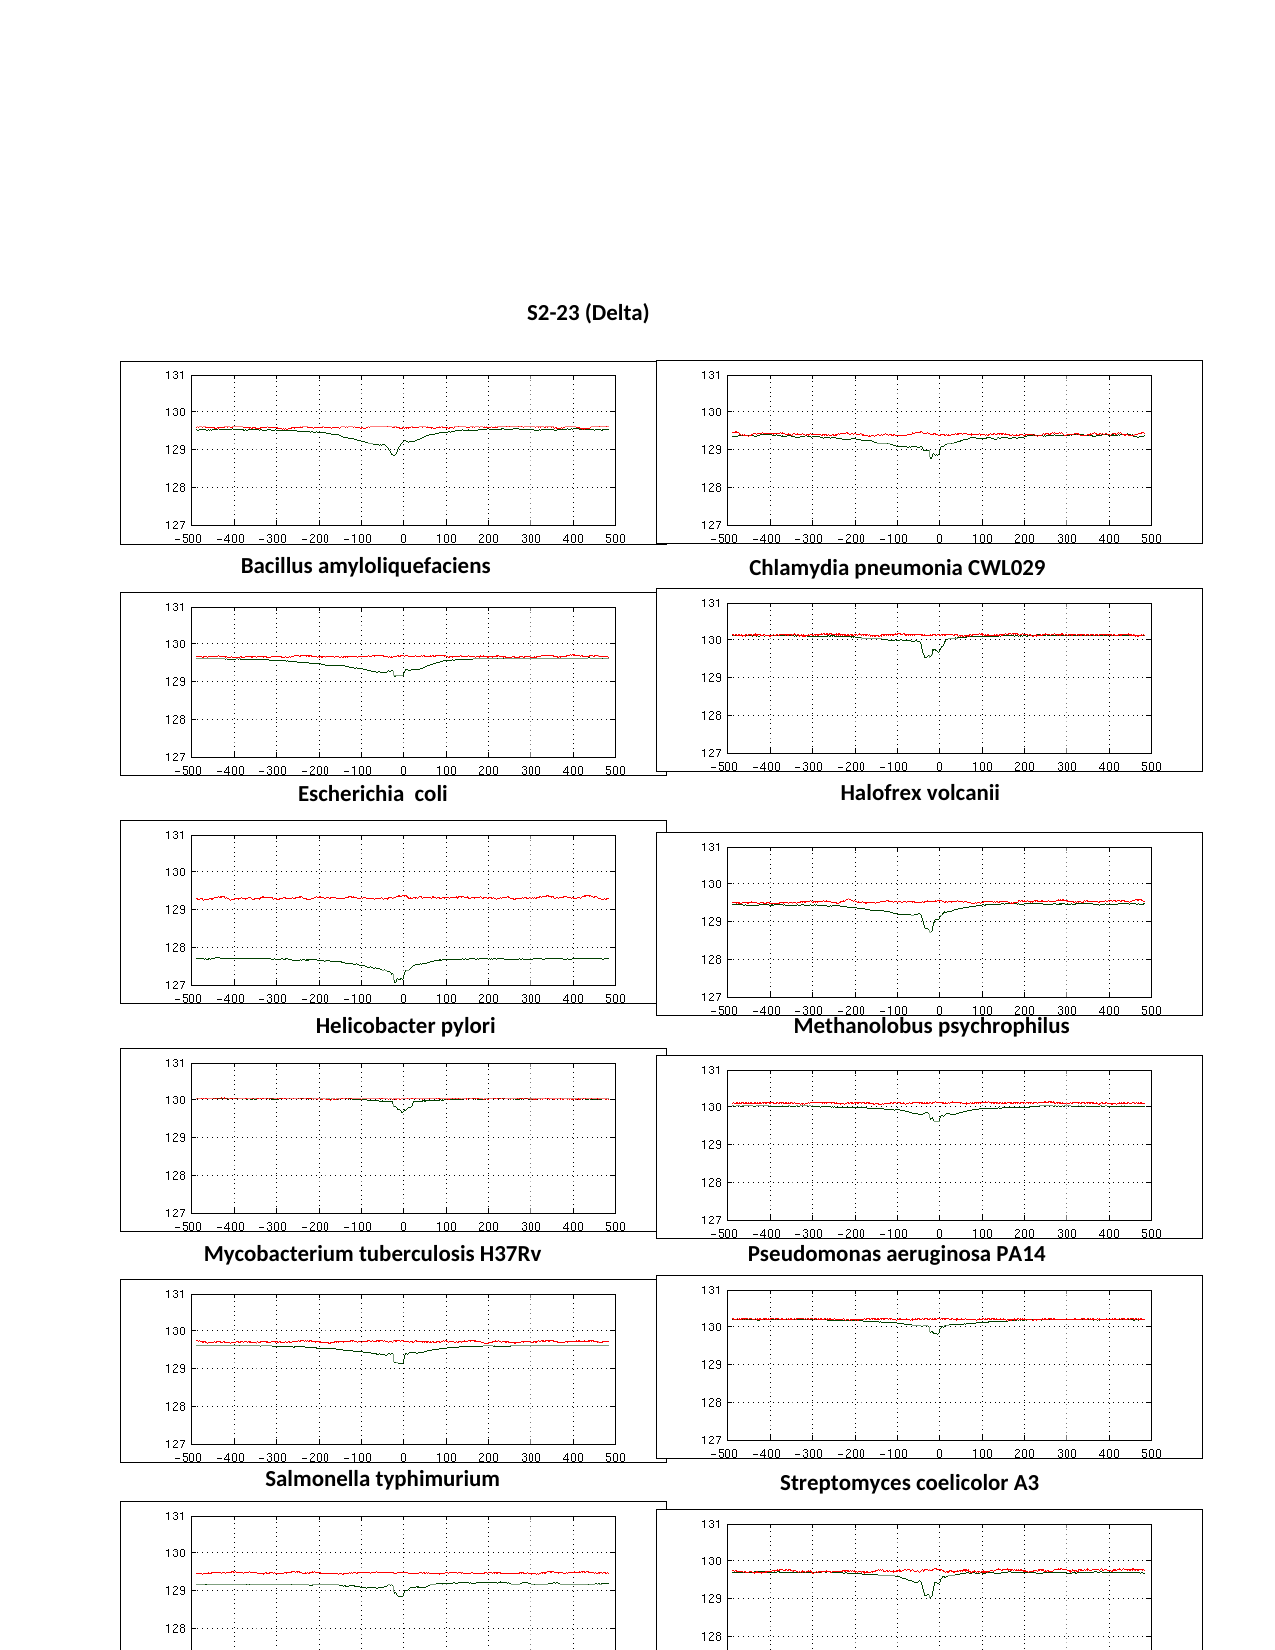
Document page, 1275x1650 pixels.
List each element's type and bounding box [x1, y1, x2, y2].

picture [121, 593, 666, 775]
picture [121, 1502, 666, 1650]
picture [121, 1049, 666, 1231]
picture [657, 1510, 1202, 1650]
picture [657, 1276, 1202, 1458]
picture [121, 821, 666, 1003]
picture [657, 361, 1202, 543]
picture [657, 833, 1202, 1015]
picture [657, 589, 1202, 771]
picture [657, 1056, 1202, 1238]
picture [121, 362, 656, 544]
picture [121, 1280, 666, 1462]
